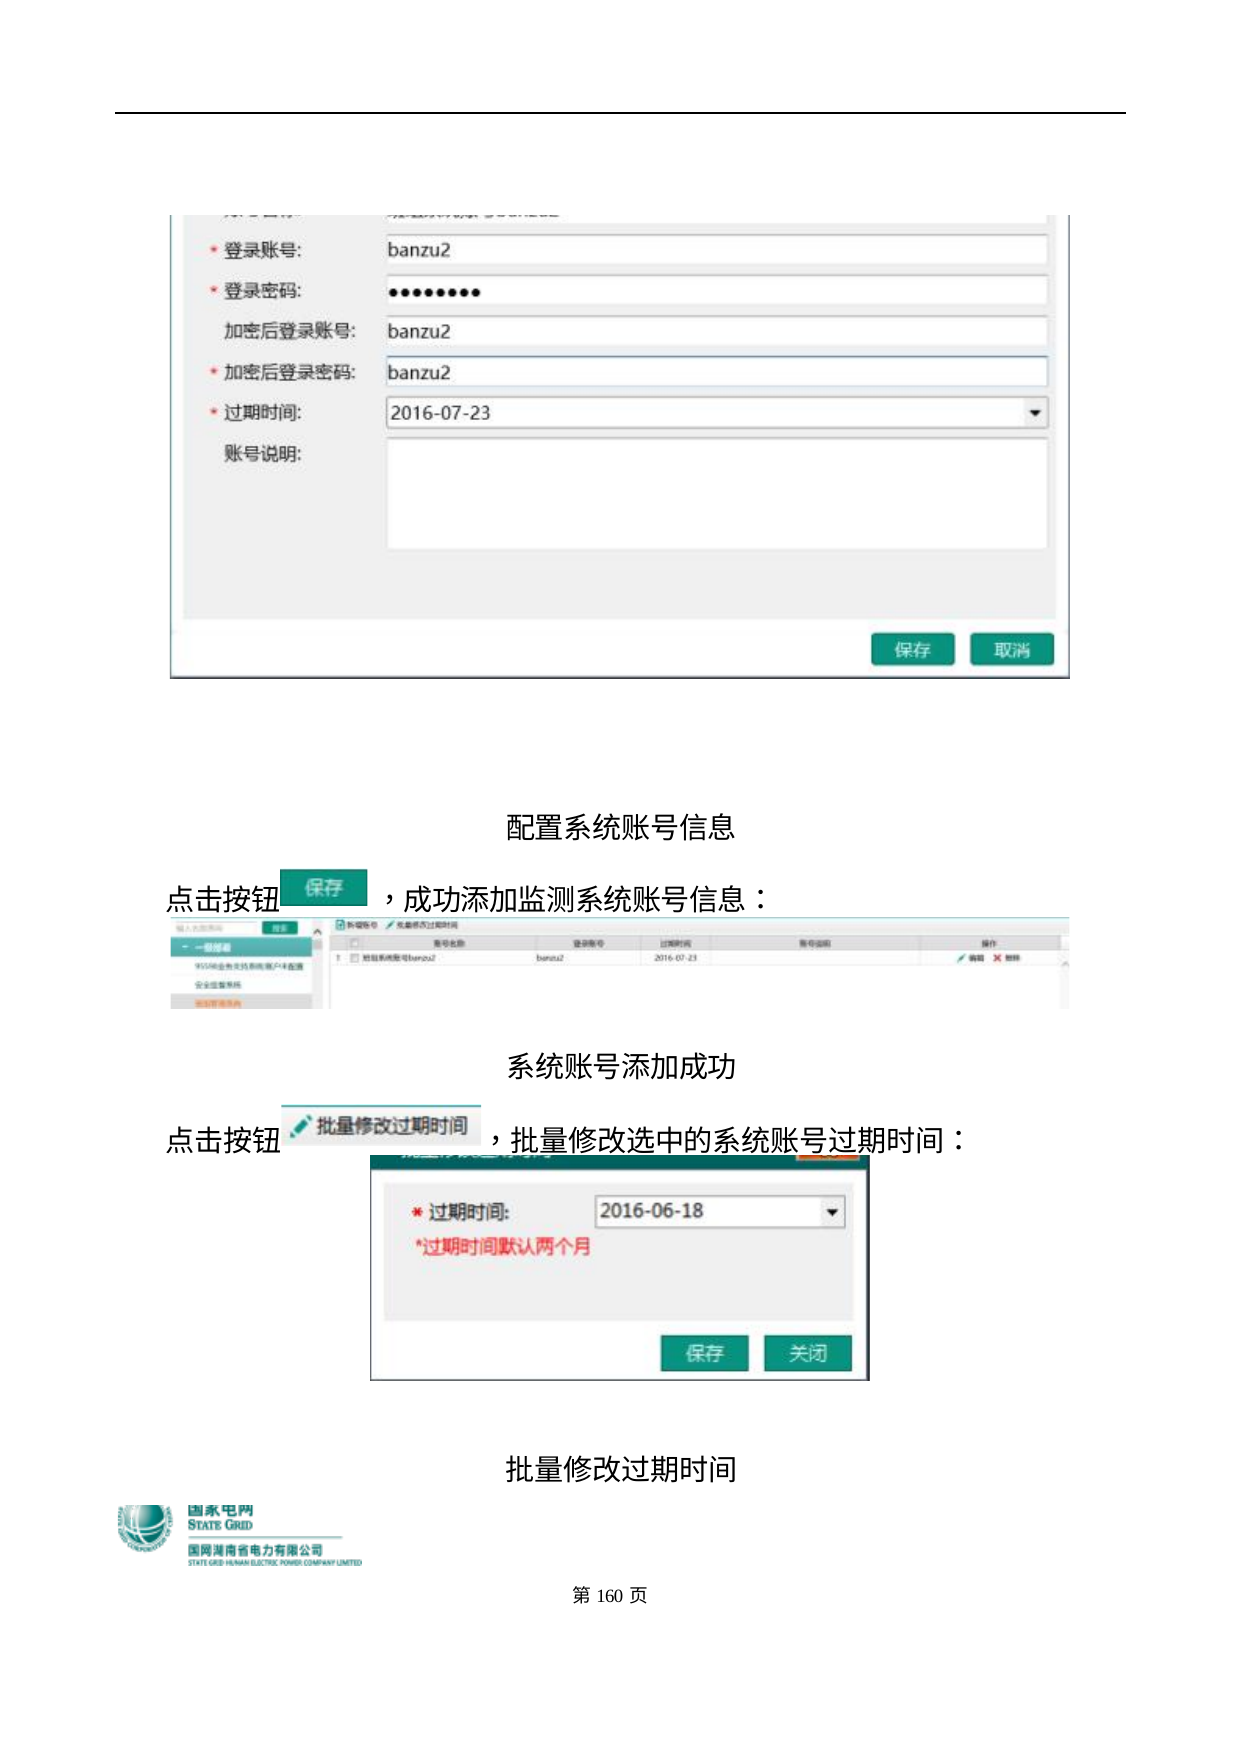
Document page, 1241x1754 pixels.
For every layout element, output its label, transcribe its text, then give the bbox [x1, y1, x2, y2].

text 系统账号添加成功 [506, 1048, 1125, 1084]
text 点击按钮 ，成功添加监测系统账号信息： [165, 868, 1125, 915]
text 批量修改过期时间 [505, 1452, 1125, 1488]
text 点击按钮，批量修改选中的系统账号过期时间： [165, 1105, 1125, 1156]
text 配置系统账号信息 [506, 810, 1125, 846]
picture [117, 1505, 362, 1566]
picture [169, 215, 1070, 679]
picture [280, 868, 368, 906]
picture [370, 1155, 870, 1381]
picture [281, 1104, 482, 1146]
picture [170, 917, 1070, 1009]
